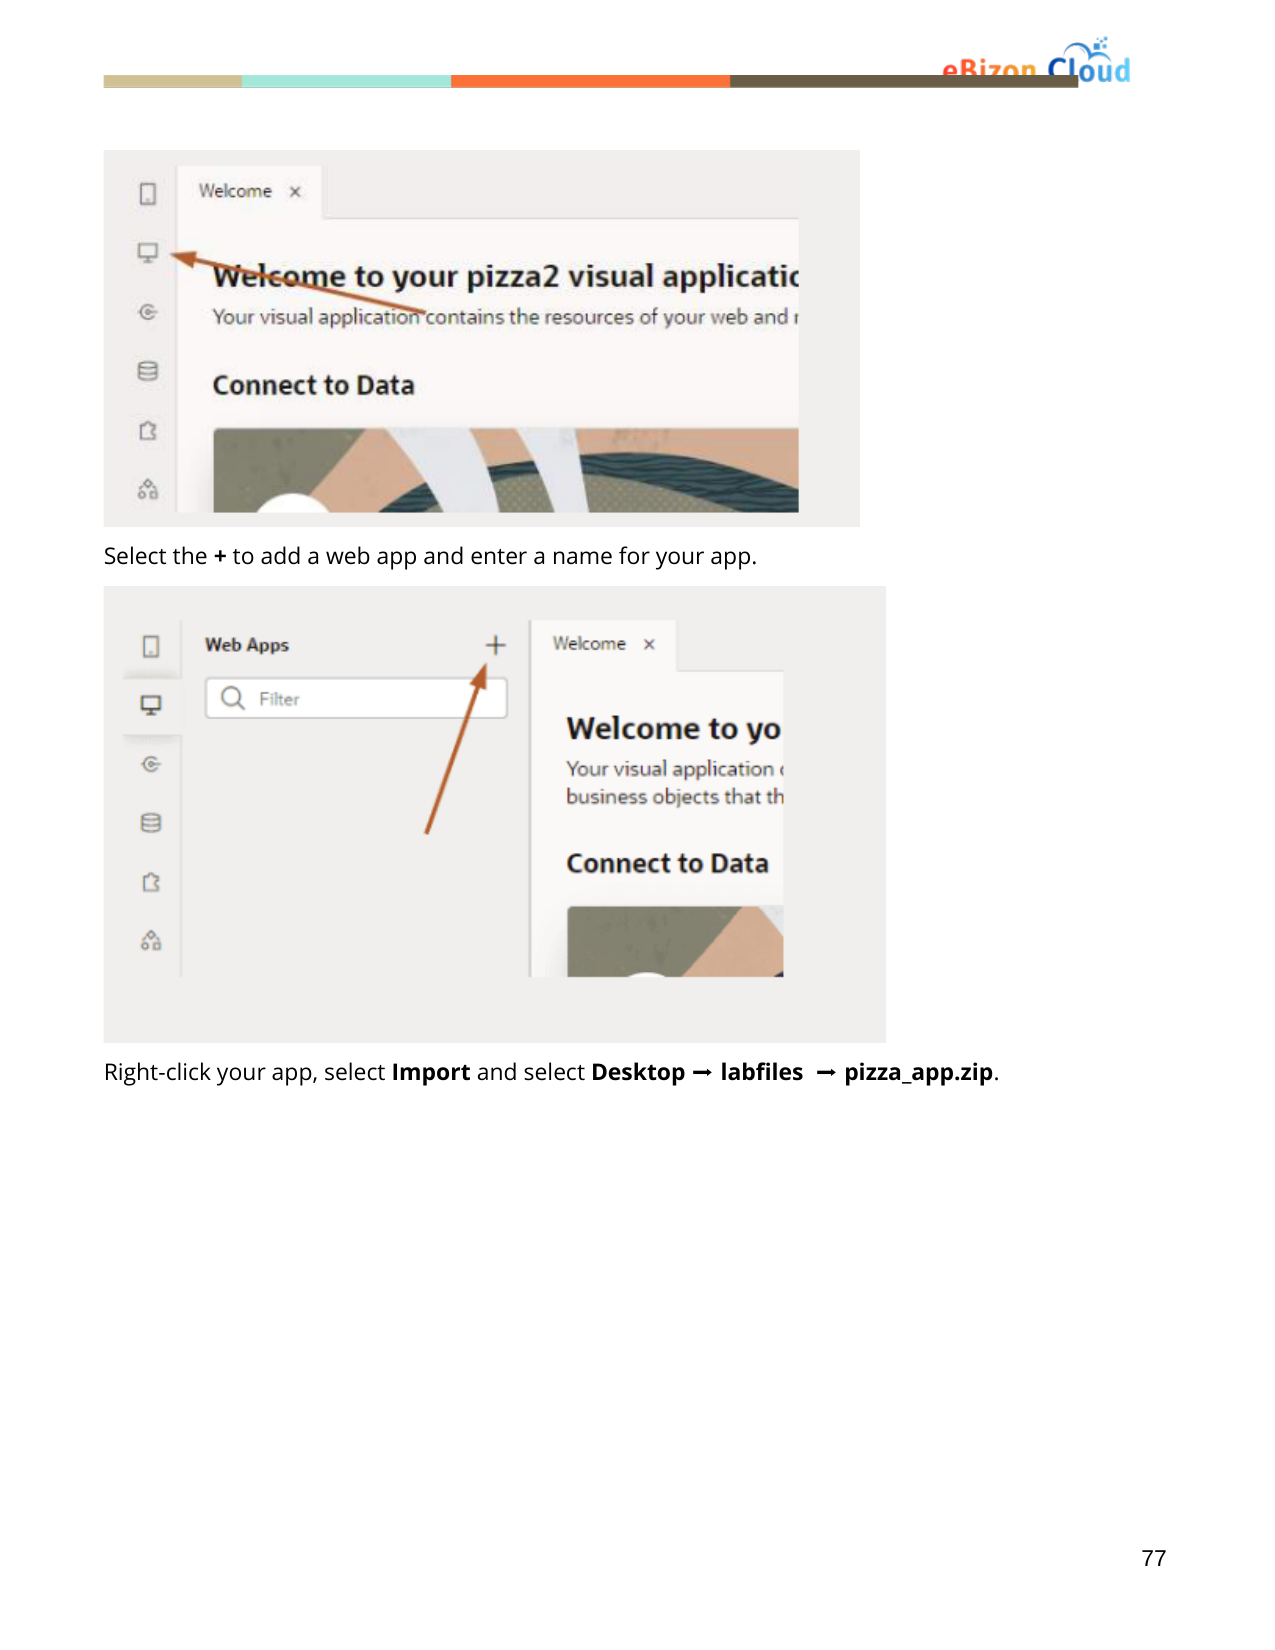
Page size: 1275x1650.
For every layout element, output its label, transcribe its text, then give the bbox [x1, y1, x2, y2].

text Select the + to add a web app and enter a name for your app. [103, 540, 1167, 571]
picture [103, 150, 860, 527]
picture [103, 30, 1141, 94]
picture [103, 586, 887, 1043]
text Right-click your app, select Import and select Desktop ⮕ labfiles ⮕ pizza_app.zip. [103, 1056, 1167, 1087]
